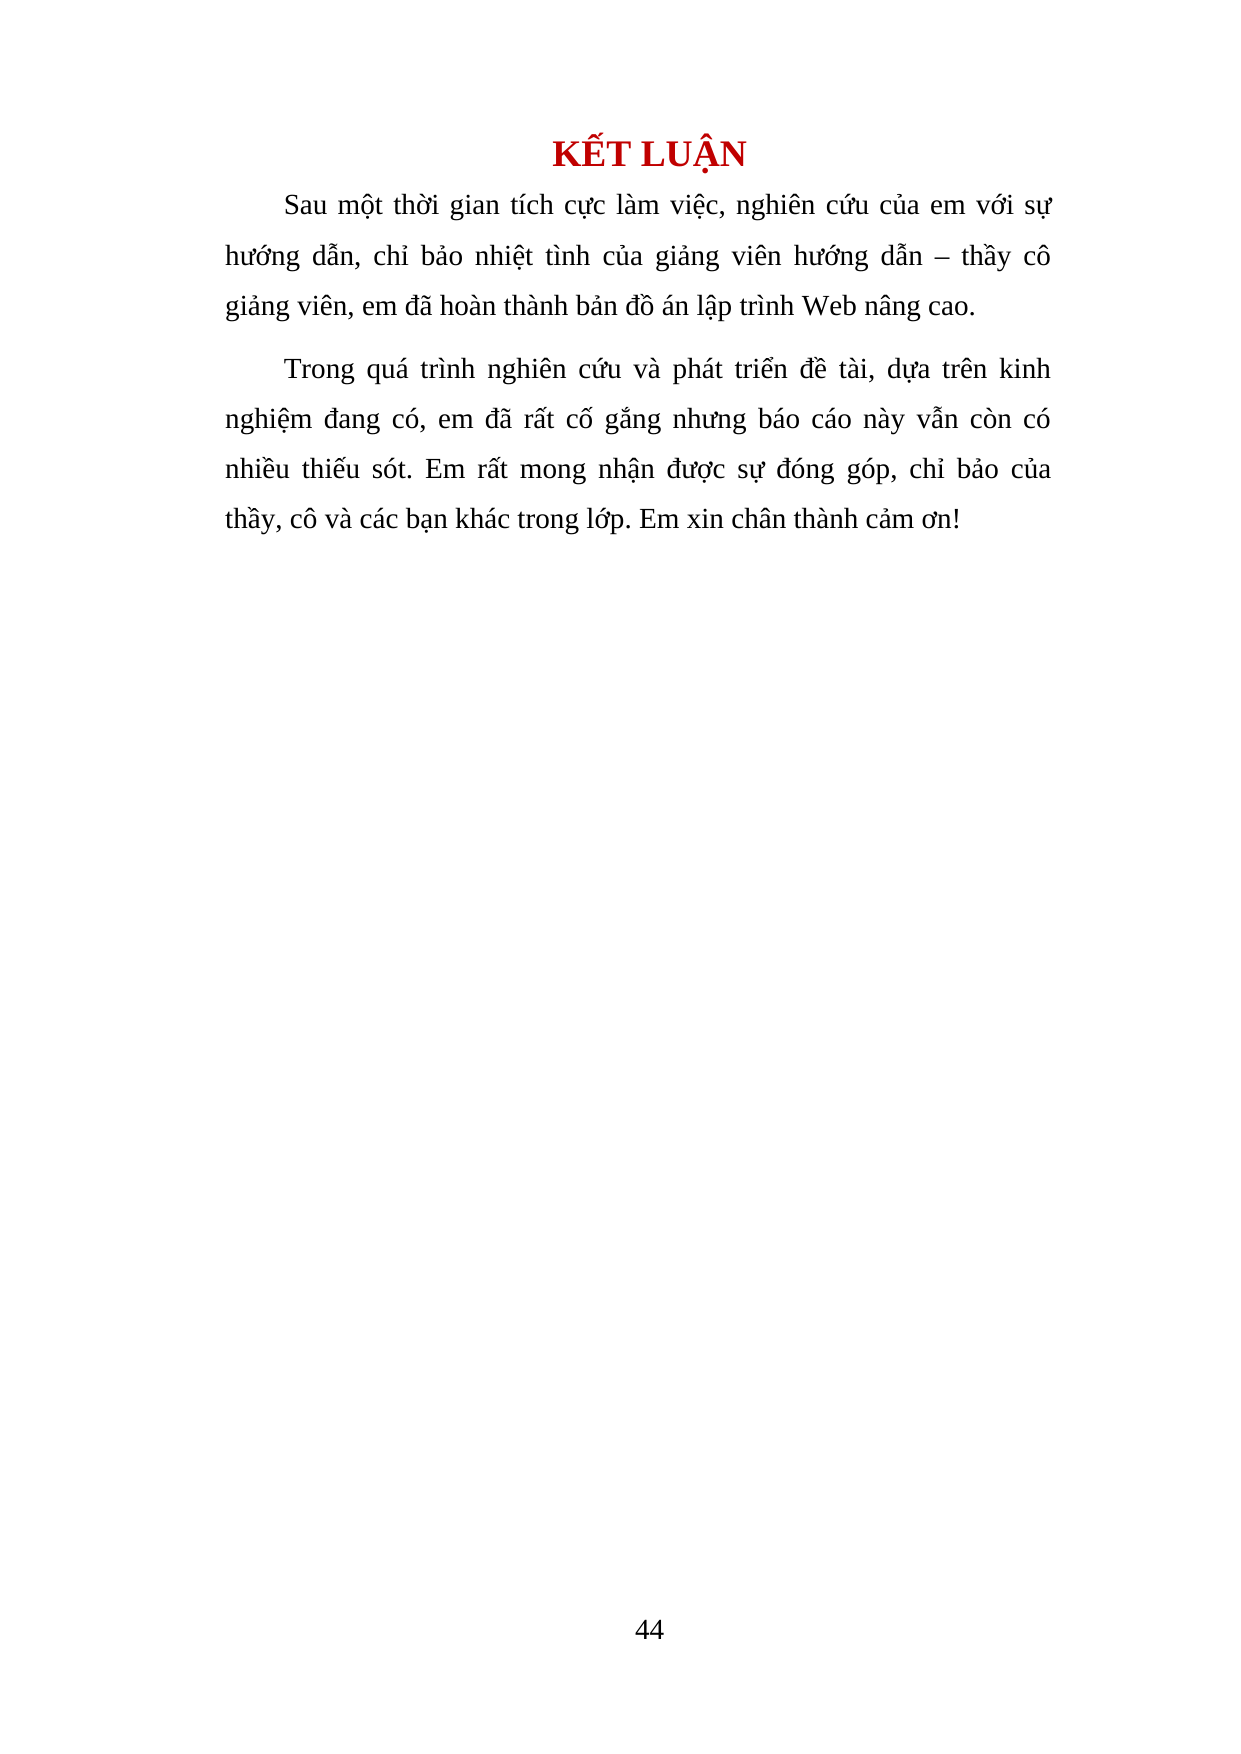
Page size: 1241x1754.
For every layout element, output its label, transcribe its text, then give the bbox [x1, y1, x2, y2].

subtitle KẾT LUẬN [187, 131, 1053, 174]
text Sau một thời gian tích cực làm việc, nghiên cứu của em với sự hướng dẫn, chỉ bảo nhiệt tình của giảng viên hướng dẫn – thầy cô giảng viên, em đã hoàn thành bản đồ án lập trình Web nâng cao. [225, 187, 1053, 321]
text Trong quá trình nghiên cứu và phát triển đề tài, dựa trên kinh nghiệm đang có, em đã rất cố gắng nhưng báo cáo này vẫn còn có nhiều thiếu sót. Em rất mong nhận được sự đóng góp, chỉ bảo của thầy, cô và các bạn khác trong lớp. Em xin chân thành cảm ơn! [225, 351, 1053, 535]
